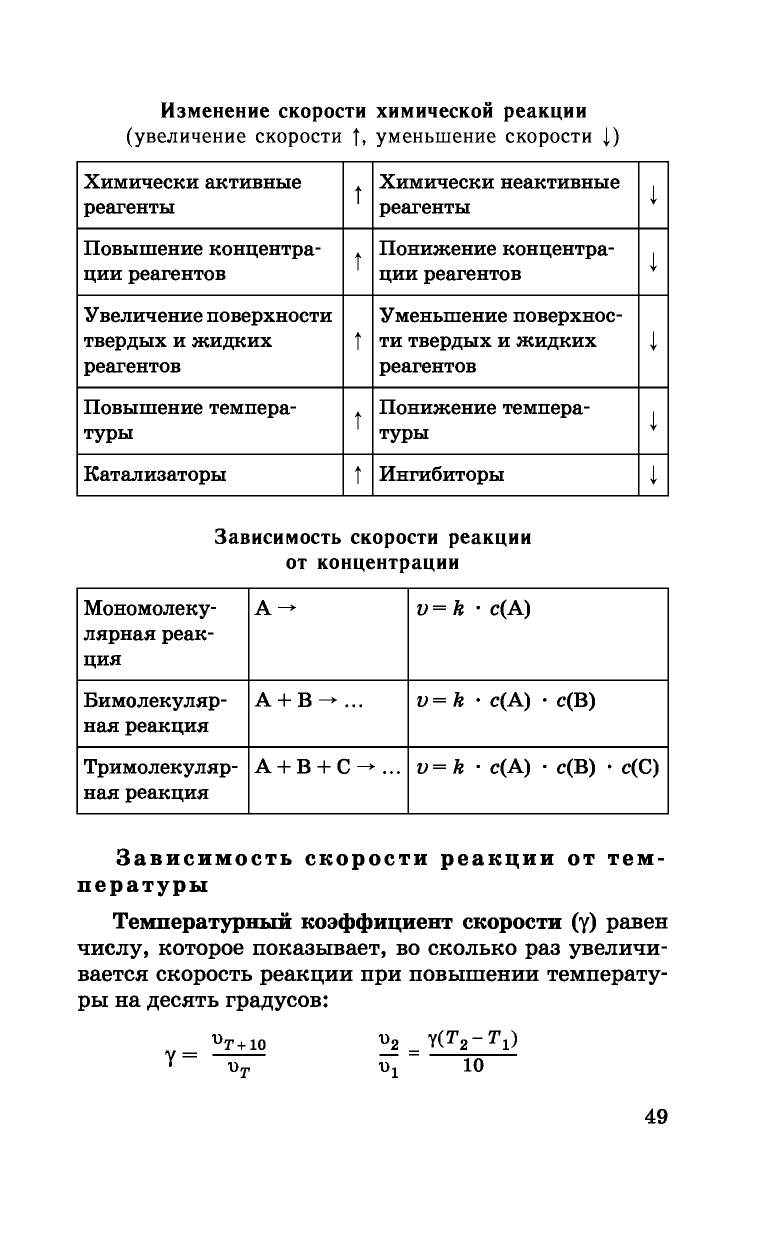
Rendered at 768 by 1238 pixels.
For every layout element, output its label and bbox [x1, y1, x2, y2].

picture [76, 102, 669, 1124]
